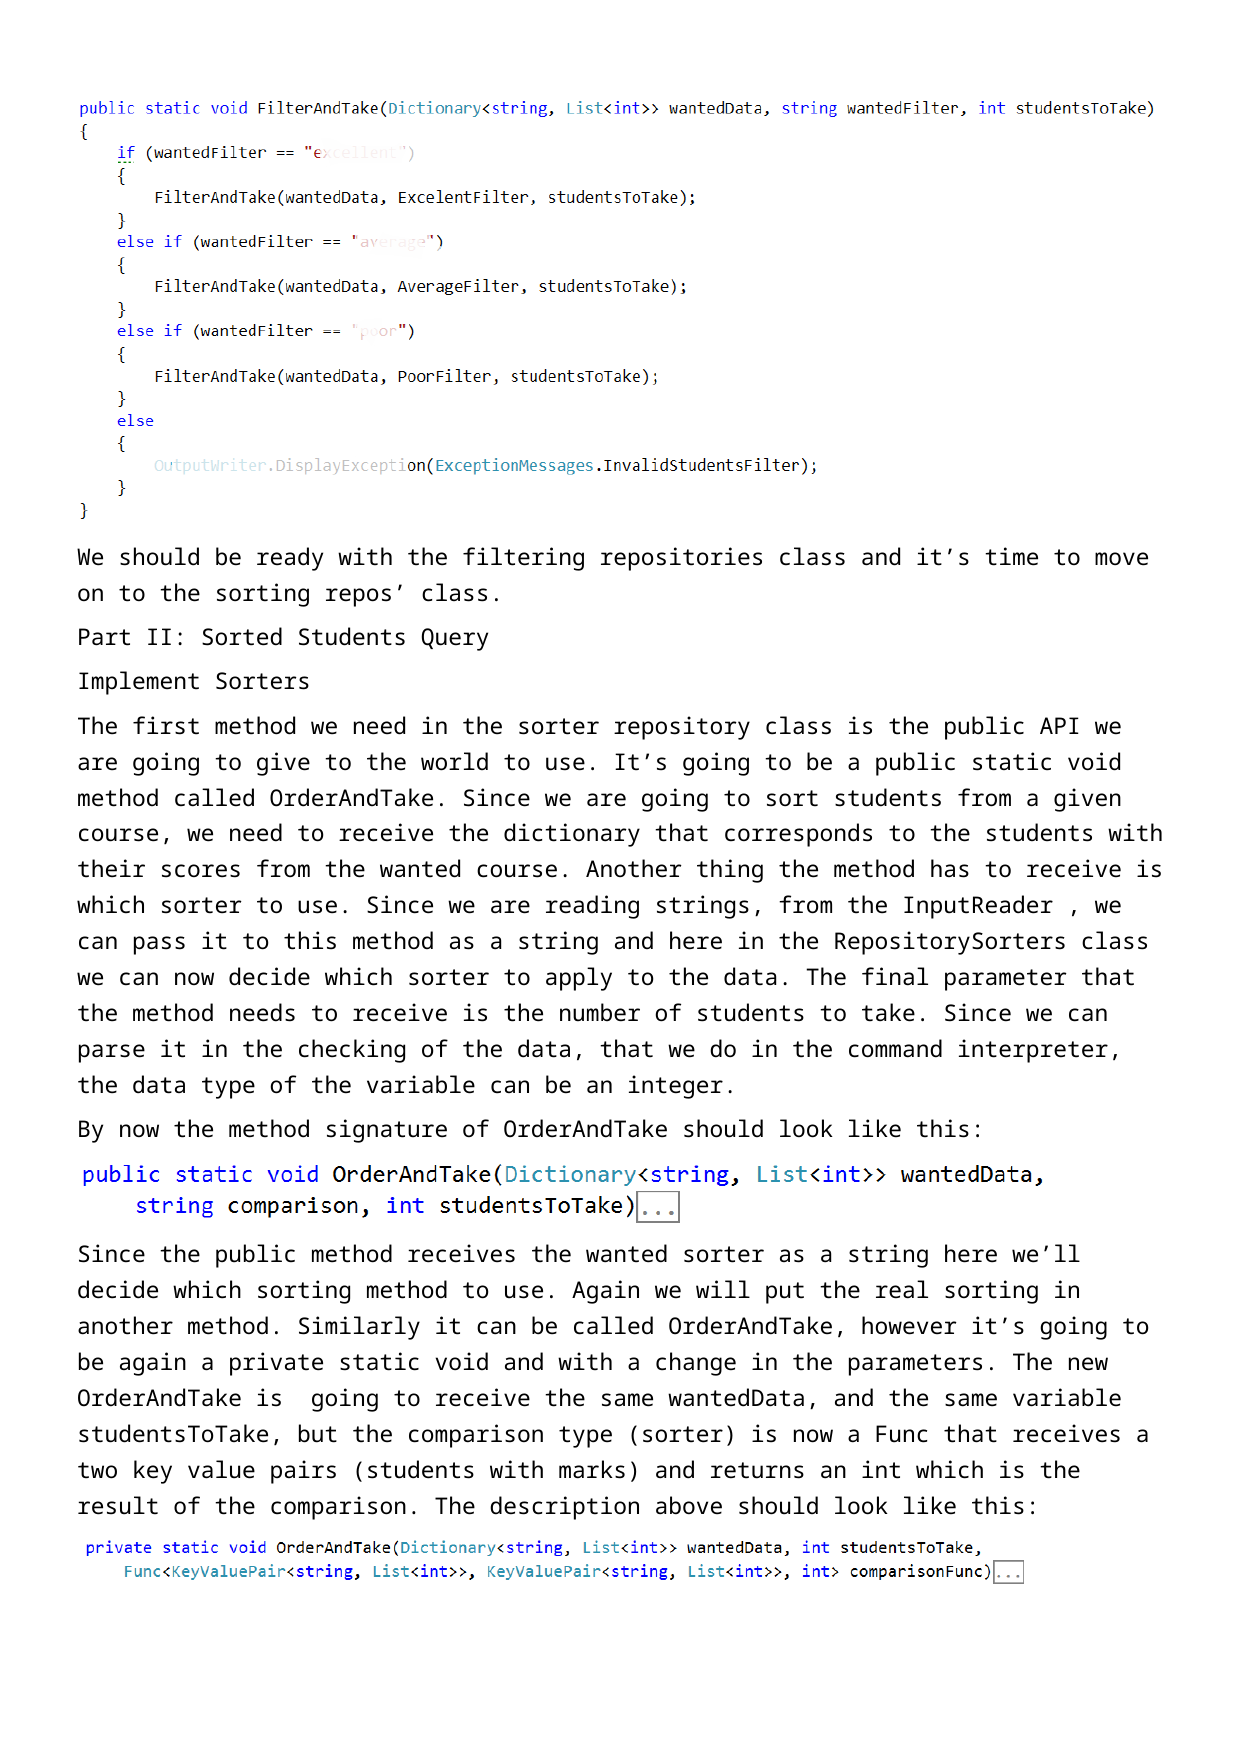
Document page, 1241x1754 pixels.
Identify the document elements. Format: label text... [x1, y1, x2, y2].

text By now the method signature of OrderAndTake should look like this: [77, 1113, 503, 1144]
text Since the public method receives the wanted sorter as a string here we’ll decide which sorting method to use. Again we will put the real sorting in another method. Similarly it can be called OrderAndTake, however it’s going to be again a private static void and with a change in the parameters. The new OrderAndTake is going to receive the same wantedData, and the same variable studentsToTake, but the comparison type (sorter) is now a Func that receives a two key value pairs (students with marks) and returns an int which is the result of the comparison. The description above should look like this: [77, 1238, 1163, 1521]
picture [76, 1157, 1052, 1226]
picture [76, 95, 1164, 529]
text We should be ready with the filtering repositories class and it’s time to move on to the sorting repos’ class. [77, 541, 1163, 608]
text Part II: Sorted Students Query [77, 621, 1163, 652]
text The first method we need in the sorter repository class is the public API we are going to give to the world to use. It’s going to be a public static void method called OrderAndTake. Since we are going to sort students from a given course, we need to receive the dictionary that corresponds to the students with their scores from the wanted course. Another thing the method has to receive is which sorter to use. Since we are reading strings, from the InputReader , we can pass it to this method as a string and here in the RepositorySorters class we can now decide which sorter to apply to the data. The final parameter that the method needs to receive is the number of students to take. Since we can parse it in the checking of the data, that we do in the command interpreter, the data type of the variable can be an integer. [77, 709, 1163, 1100]
text By now the method signature of OrderAndTake should look like this: [668, 1113, 1163, 1144]
text Implement Sorters [77, 665, 1163, 697]
picture [76, 1533, 1051, 1596]
